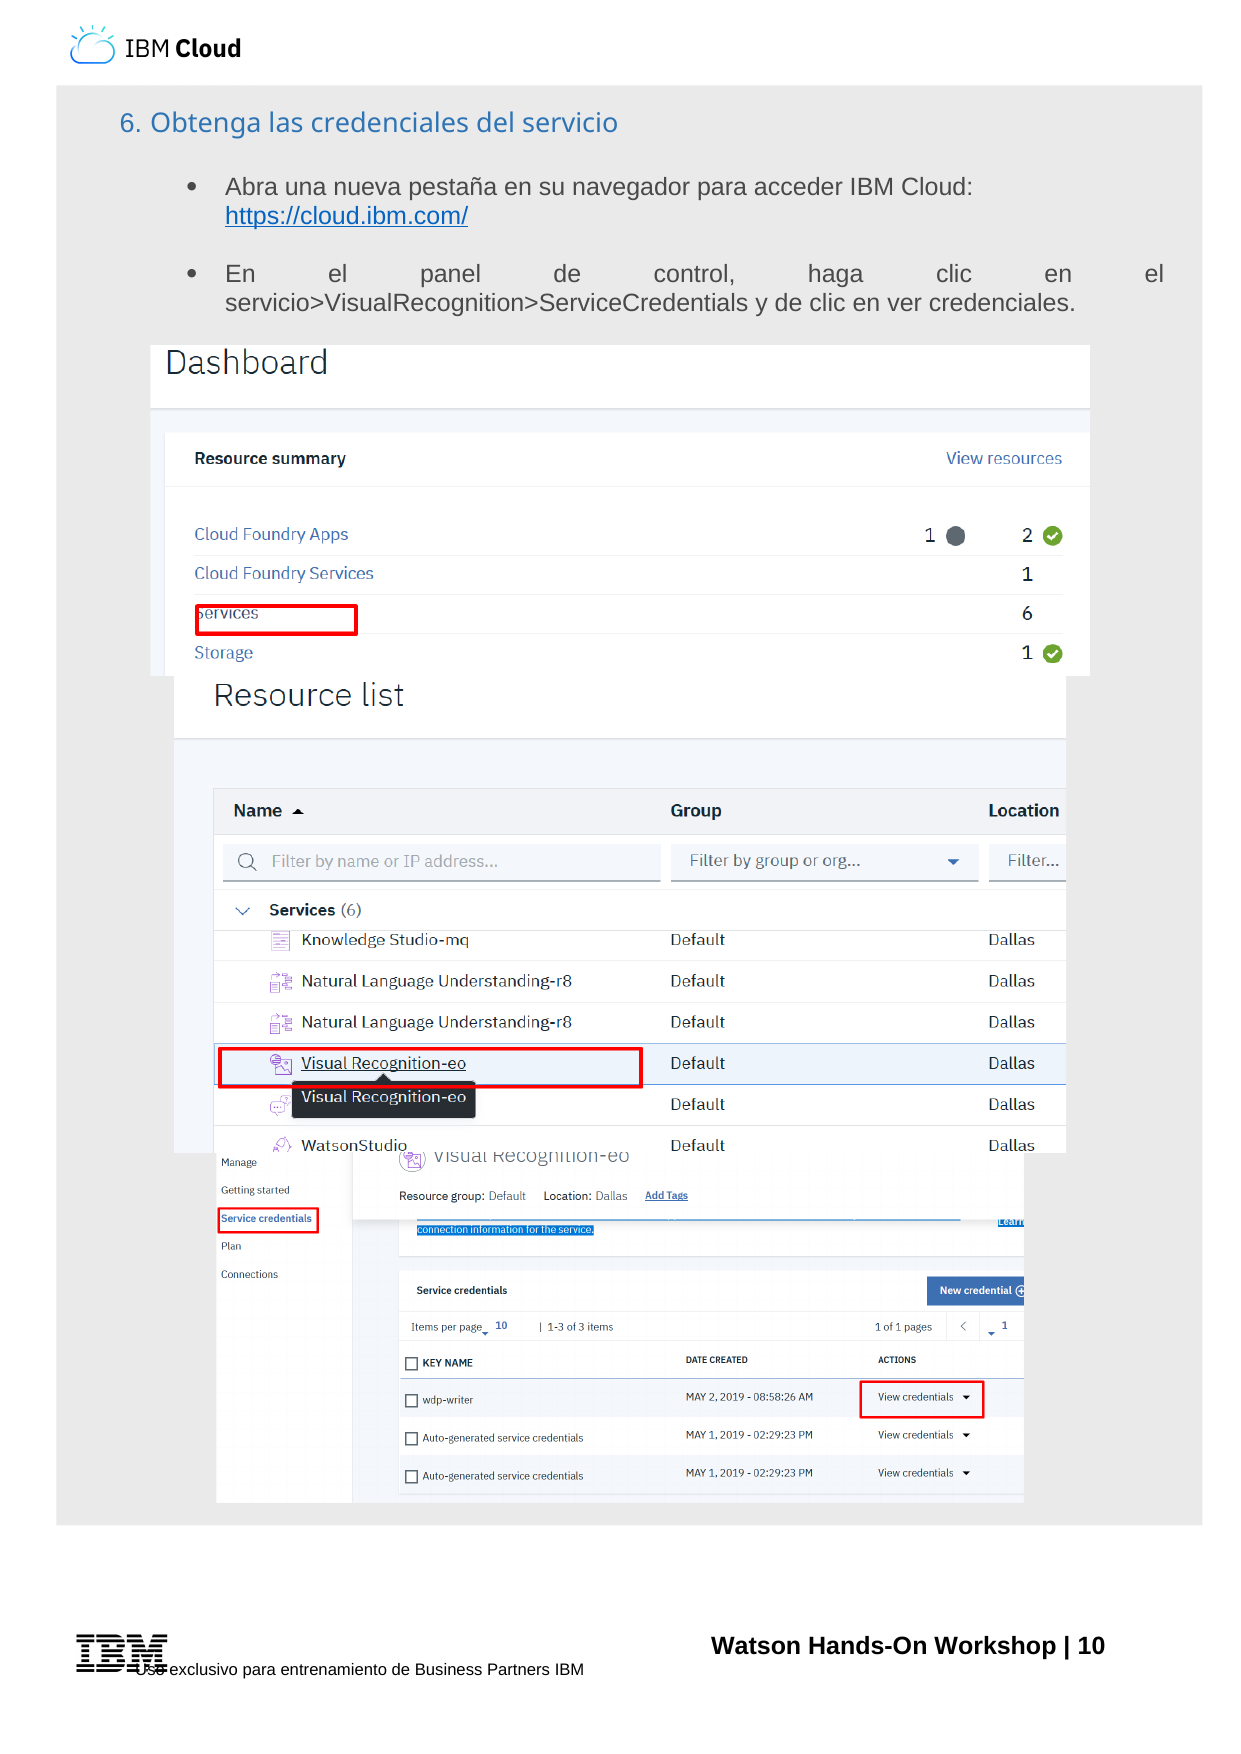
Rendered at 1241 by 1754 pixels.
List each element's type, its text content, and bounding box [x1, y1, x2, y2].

picture [51, 25, 259, 82]
list Abra una nueva pestaña en su navegador para acceder IBM Cloud: [187, 172, 1105, 201]
picture [75, 1632, 170, 1674]
text https://cloud.ibm.com/ [172, 201, 1105, 230]
list En el panel de control, haga clic en el servicio>VisualRecognition>ServiceCredentials y de clic en ver credenciales. [187, 259, 1165, 316]
subtitle Obtenga las credenciales del servicio [119, 104, 1105, 141]
picture [150, 345, 1090, 1503]
